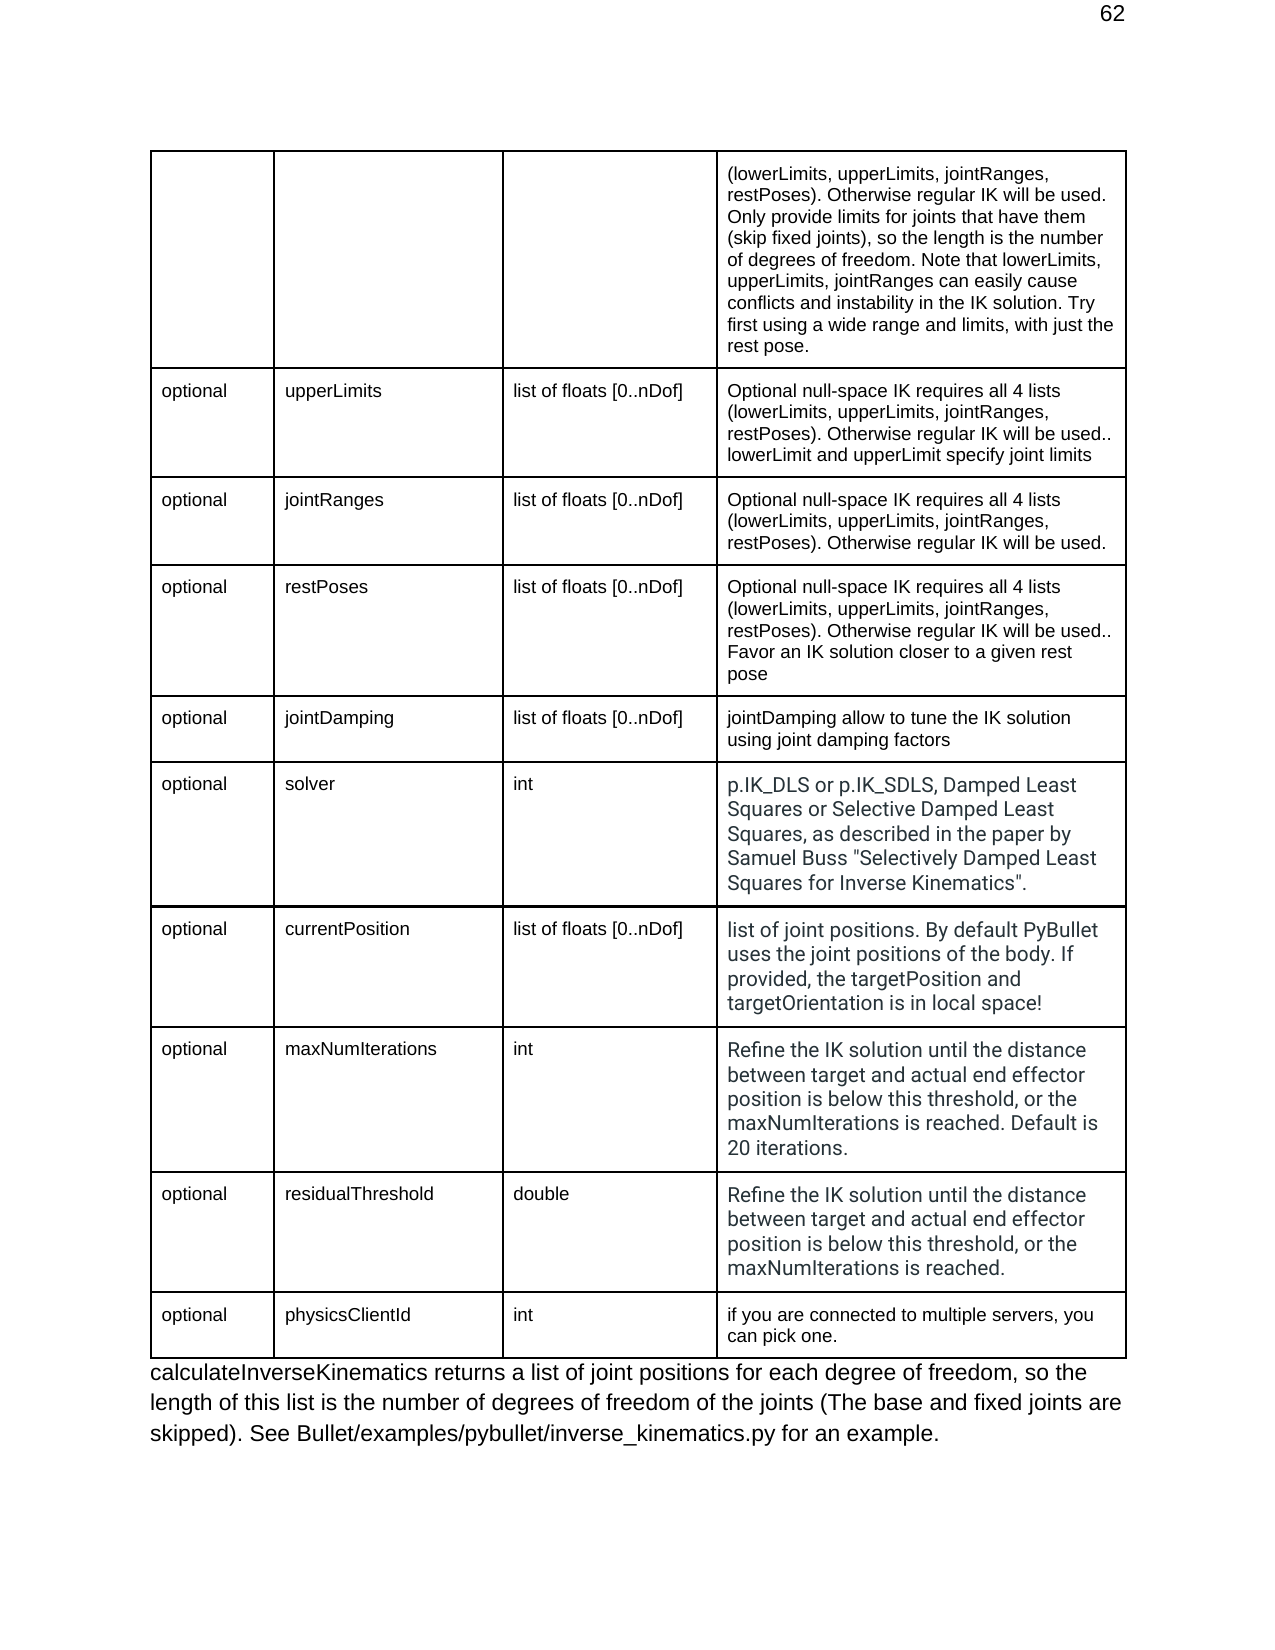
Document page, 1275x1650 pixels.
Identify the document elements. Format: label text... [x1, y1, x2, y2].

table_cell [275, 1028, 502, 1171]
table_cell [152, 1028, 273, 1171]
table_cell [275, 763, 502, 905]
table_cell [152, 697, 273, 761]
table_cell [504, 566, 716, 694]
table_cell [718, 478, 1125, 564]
text calculateInverseKinematics returns a list of joint positions for each degree of freedom, so the length of this list is the number of degrees of freedom of the joints (The base and fixed joints are skipped). See Bullet/examples/pybullet/inverse_kinematics.py for an example. [150, 1359, 1125, 1446]
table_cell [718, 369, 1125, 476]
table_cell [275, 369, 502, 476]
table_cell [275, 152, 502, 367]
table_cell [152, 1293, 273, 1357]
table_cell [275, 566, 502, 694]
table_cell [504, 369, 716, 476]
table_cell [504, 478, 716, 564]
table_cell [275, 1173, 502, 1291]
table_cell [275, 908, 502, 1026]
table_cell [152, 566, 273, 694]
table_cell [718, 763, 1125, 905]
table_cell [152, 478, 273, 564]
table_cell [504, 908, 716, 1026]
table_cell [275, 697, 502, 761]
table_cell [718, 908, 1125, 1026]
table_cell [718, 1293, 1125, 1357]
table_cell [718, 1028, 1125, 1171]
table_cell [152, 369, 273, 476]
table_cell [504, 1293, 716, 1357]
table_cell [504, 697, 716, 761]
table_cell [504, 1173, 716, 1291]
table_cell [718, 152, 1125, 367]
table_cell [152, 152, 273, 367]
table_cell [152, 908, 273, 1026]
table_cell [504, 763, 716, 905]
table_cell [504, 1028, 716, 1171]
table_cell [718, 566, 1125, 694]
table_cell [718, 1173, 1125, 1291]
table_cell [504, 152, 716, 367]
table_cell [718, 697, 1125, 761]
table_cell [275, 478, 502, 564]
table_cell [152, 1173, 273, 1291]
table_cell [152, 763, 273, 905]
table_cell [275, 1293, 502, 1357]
